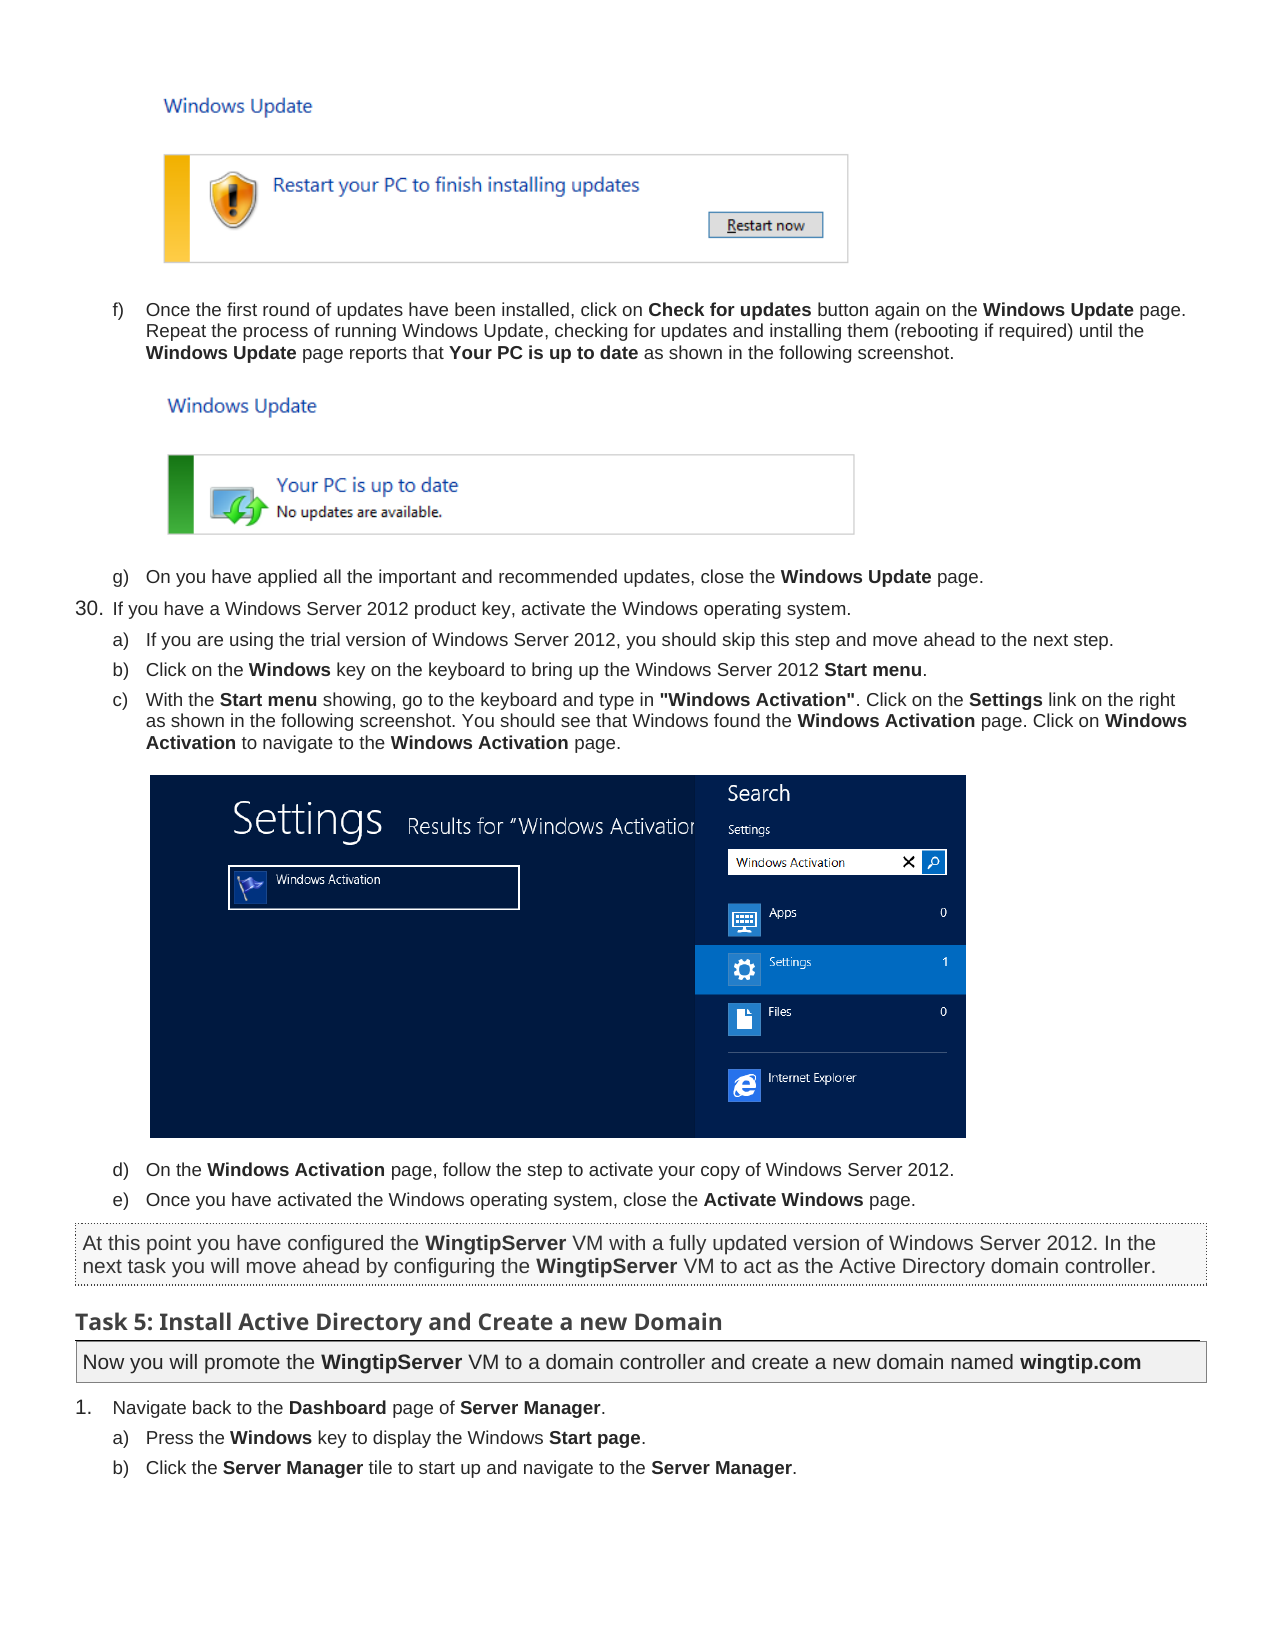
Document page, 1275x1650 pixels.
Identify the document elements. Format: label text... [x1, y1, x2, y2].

text With the Start menu showing, go to the keyboard and type in "Windows Activation". Click on the Settings link on the right as shown in the following screenshot. You should see that Windows found the Windows Activation page. Click on Windows Activation to navigate to the Windows Activation page. [112, 688, 1200, 753]
text On you have applied all the important and recommended updates, close the Windows Update page. [112, 566, 1200, 588]
text Once you have activated the Windows operating system, close the Activate Windows page. [112, 1189, 1200, 1211]
picture [150, 775, 966, 1138]
picture [150, 84, 866, 277]
picture [150, 385, 871, 545]
text On the Windows Activation page, follow the step to activate your copy of Windows Server 2012. [112, 1159, 1200, 1181]
text Now you will promote the WingtipServer VM to a domain controller and create a new domain named wingtip.com [77, 1342, 1206, 1382]
text At this point you have configured the WingtipServer VM with a fully updated version of Windows Server 2012. In the next task you will move ahead by configuring the WingtipServer VM to act as the Active Directory domain controller. [75, 1223, 1207, 1286]
text Once the first round of updates have been installed, click on Check for updates button again on the Windows Update page. Repeat the process of running Windows Update, checking for updates and installing them (rebooting if required) until the Windows Update page reports that Your PC is up to date as shown in the following screenshot. [112, 299, 1200, 363]
text If you have a Windows Server 2012 product key, activate the Windows operating system. [75, 596, 1200, 620]
text Press the Windows key to display the Windows Start page. [112, 1427, 1200, 1449]
text Click on the Windows key on the keyboard to bring up the Windows Server 2012 Start menu. [112, 658, 1200, 680]
text If you are using the trial version of Windows Server 2012, you should skip this step and move ahead to the next step. [112, 628, 1200, 650]
subtitle Task 5: Install Active Directory and Create a new Domain [75, 1306, 1200, 1340]
text Click the Server Manager tile to start up and navigate to the Server Manager. [112, 1457, 1200, 1479]
list Navigate back to the Dashboard page of Server Manager. [75, 1395, 1200, 1419]
